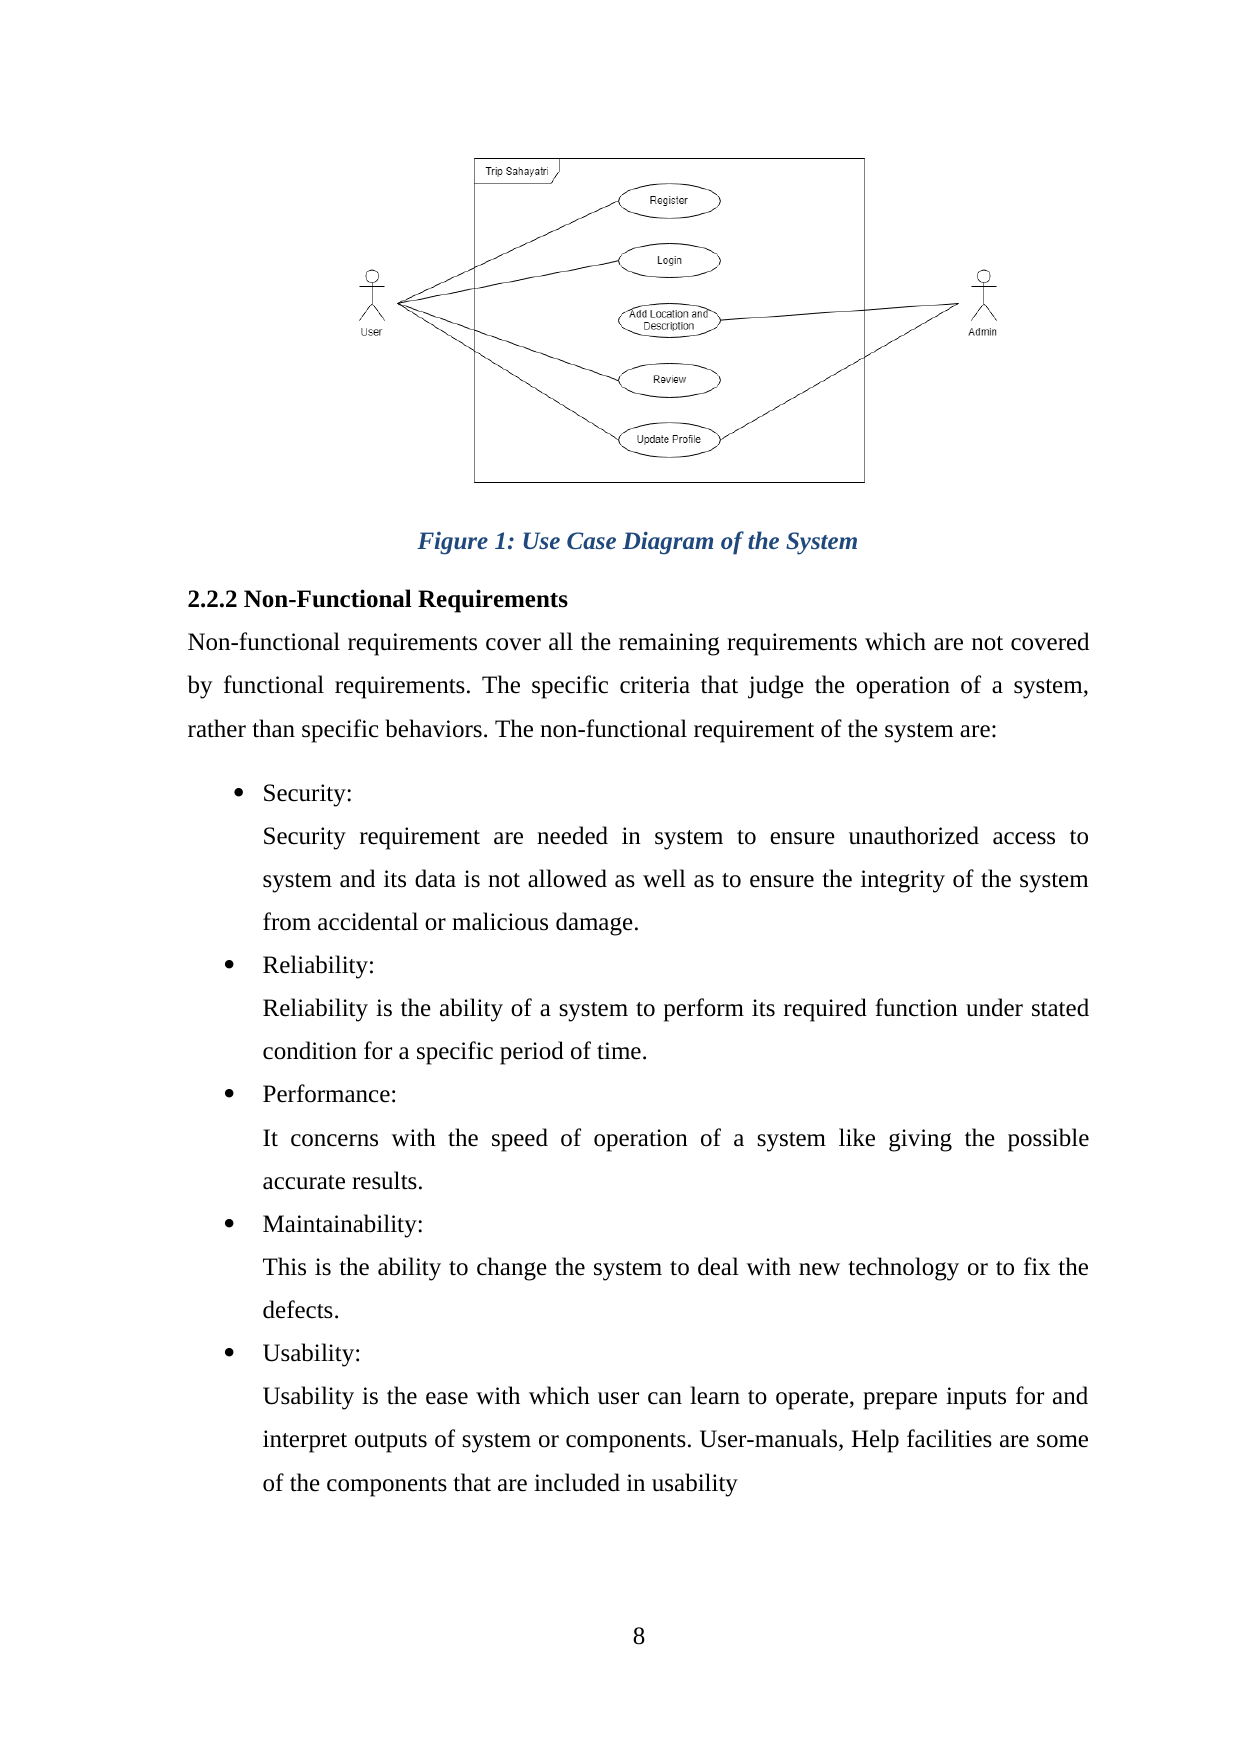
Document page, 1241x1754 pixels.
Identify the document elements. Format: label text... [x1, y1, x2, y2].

text Non-functional requirements cover all the remaining requirements which are not covered by functional requirements. The specific criteria that judge the operation of a system, rather than specific behaviors. The non-functional requirement of the system are: [187, 627, 1090, 742]
list Security requirement are needed in system to ensure unauthorized access to system and its data is not allowed as well as to ensure the integrity of the system from accidental or malicious damage. [262, 821, 1090, 936]
text Figure 1: Use Case Diagram of the System [187, 526, 1090, 555]
list Usability is the ease with which user can learn to operate, prepare inputs for and interpret outputs of system or components. User-manuals, Help facilities are some of the components that are included in usability [262, 1381, 1090, 1496]
picture [350, 150, 1005, 492]
list Performance: [225, 1079, 1090, 1108]
list Security: [234, 778, 1090, 806]
list Maintainability: [225, 1209, 1090, 1238]
list It concerns with the speed of operation of a system like giving the possible accurate results. [262, 1123, 1090, 1194]
list Reliability: [225, 950, 1090, 979]
list Usability: [225, 1338, 1090, 1367]
list This is the ability to change the system to deal with new technology or to fix the defects. [262, 1252, 1090, 1324]
list Reliability is the ability of a system to perform its required function under stated condition for a specific period of time. [262, 993, 1090, 1065]
subtitle 2.2.2 Non-Functional Requirements [187, 584, 1090, 613]
